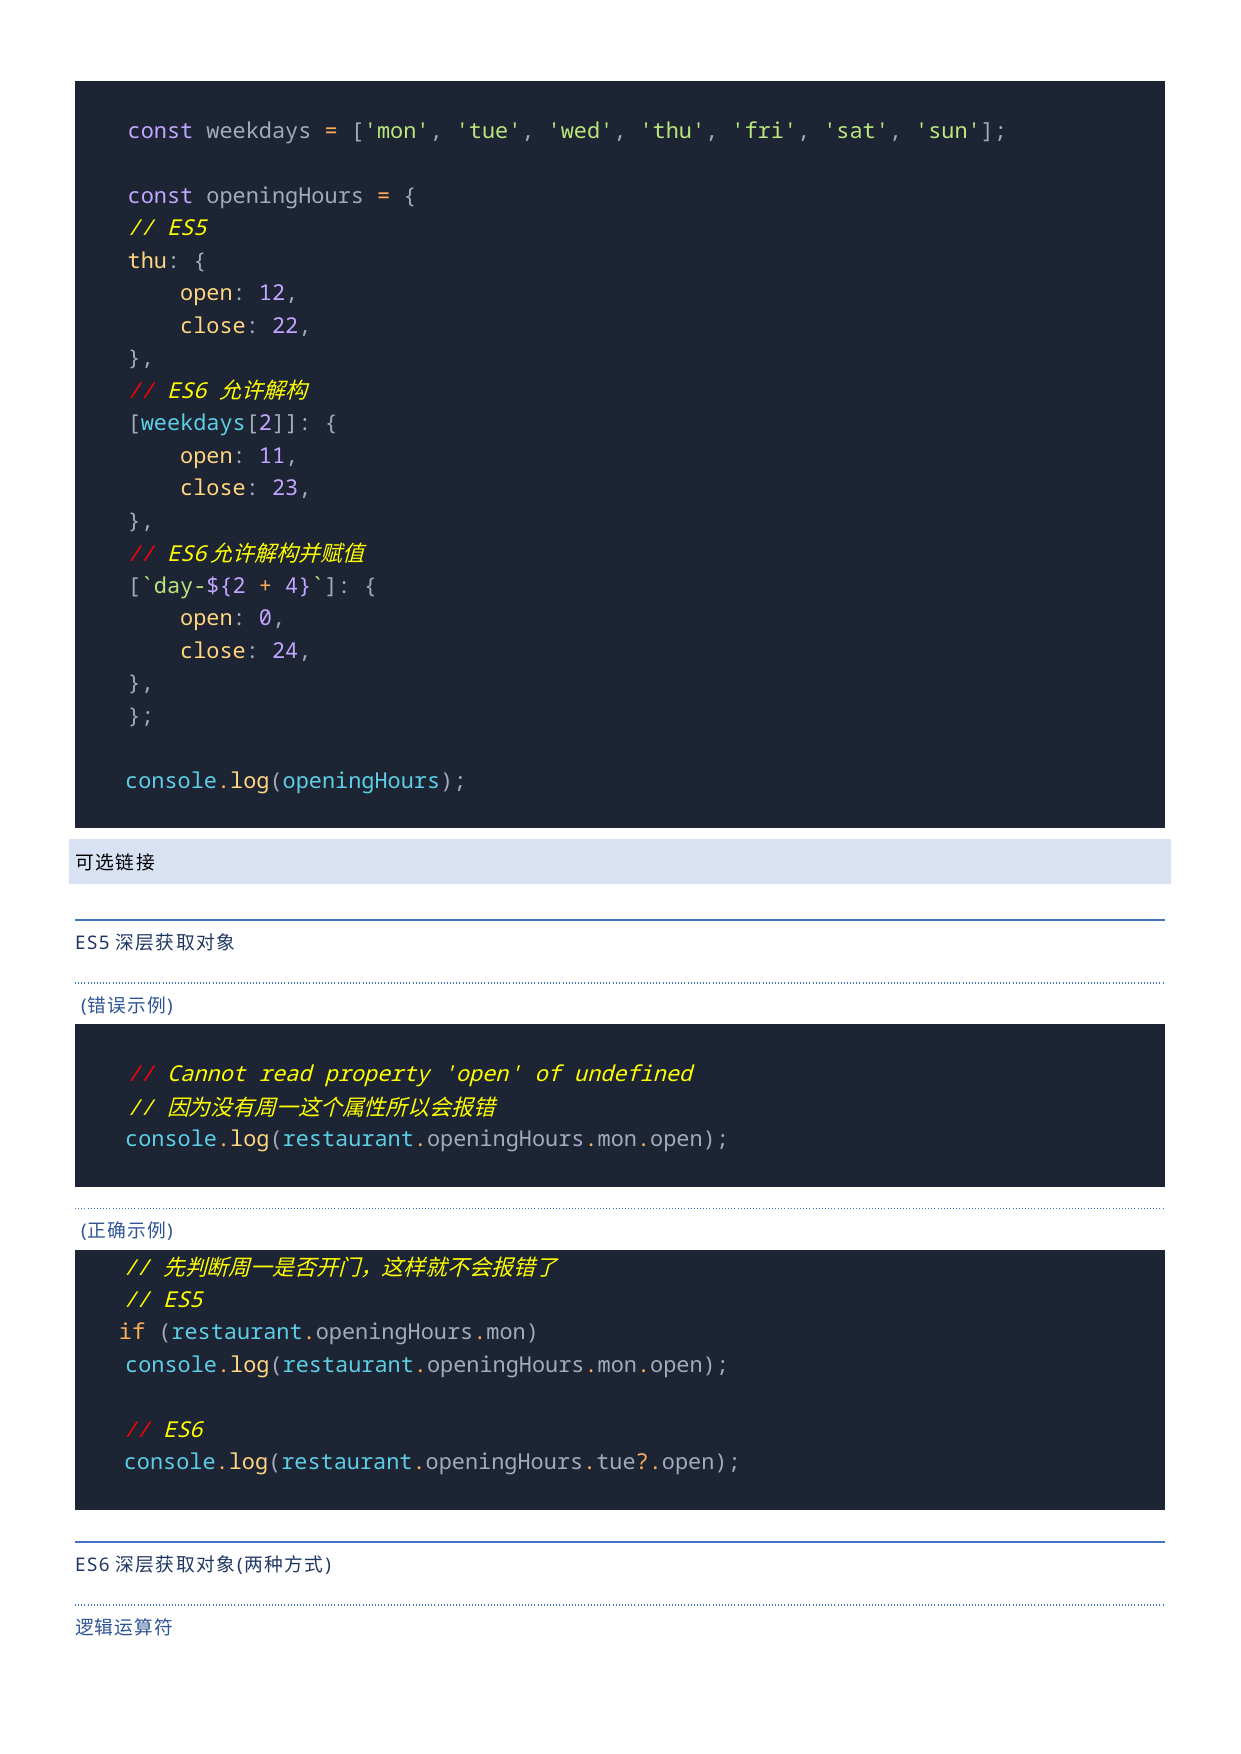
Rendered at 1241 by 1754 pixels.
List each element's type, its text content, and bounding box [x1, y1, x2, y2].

subtitle 逻辑运算符 [75, 1604, 1165, 1643]
subtitle (错误示例) [75, 982, 1165, 1020]
text // ES6 允许解构 [75, 373, 1165, 406]
text if (restaurant.openingHours.mon) [75, 1315, 1165, 1347]
subtitle (正确示例) [75, 1208, 1165, 1246]
text console.log(restaurant.openingHours.tue?.open); [75, 1445, 1165, 1477]
text [`day-${2 + 4}`]: { [75, 568, 1165, 601]
text close: 22, [75, 308, 1165, 341]
text const weekdays = ['mon', 'tue', 'wed', 'thu', 'fri', 'sat', 'sun']; [75, 113, 1165, 146]
text console.log(restaurant.openingHours.mon.open); [75, 1122, 1165, 1154]
text thu: { [75, 243, 1165, 276]
text [weekdays[2]]: { [75, 406, 1165, 438]
text }, [75, 341, 1165, 373]
text }; [75, 698, 1165, 731]
text // Cannot read property 'open' of undefined [75, 1057, 1165, 1089]
text // ES5 [75, 1282, 1165, 1315]
text // ES6允许解构并赋值 [75, 536, 1165, 568]
text console.log(restaurant.openingHours.mon.open); [75, 1347, 1165, 1380]
subtitle ES5深层获取对象 [75, 921, 1165, 957]
text // 先判断周一是否开门，这样就不会报错了 [75, 1250, 1165, 1282]
text open: 12, [75, 276, 1165, 308]
text }, [75, 503, 1165, 536]
text const openingHours = { [75, 178, 1165, 211]
subtitle ES6深层获取对象(两种方式) [75, 1543, 1165, 1579]
text console.log(openingHours); [75, 763, 1165, 796]
text close: 23, [75, 471, 1165, 503]
text // ES5 [75, 211, 1165, 243]
text // 因为没有周一这个属性所以会报错 [75, 1089, 1165, 1122]
text // ES6 [75, 1412, 1165, 1445]
text close: 24, [75, 633, 1165, 666]
subtitle 可选链接 [75, 845, 1165, 877]
text }, [75, 666, 1165, 698]
text open: 11, [75, 438, 1165, 471]
text open: 0, [75, 601, 1165, 633]
